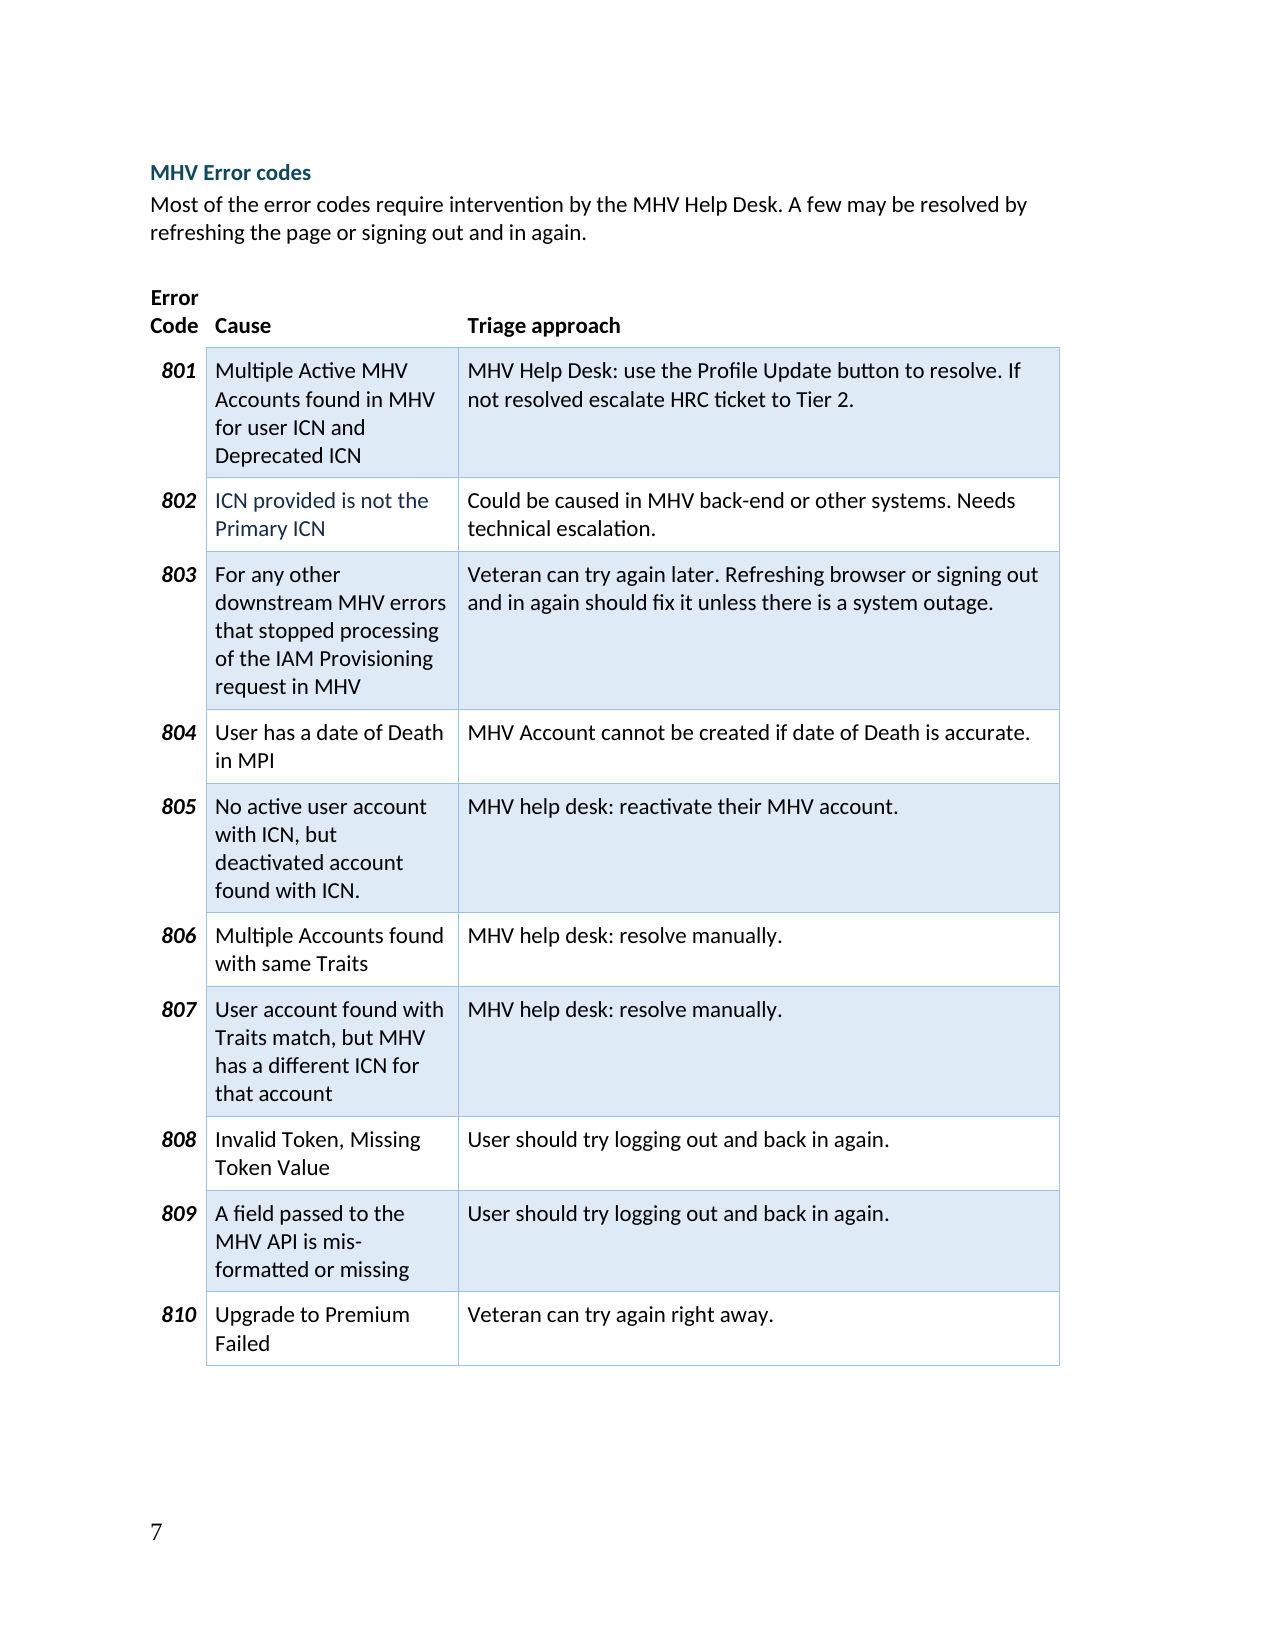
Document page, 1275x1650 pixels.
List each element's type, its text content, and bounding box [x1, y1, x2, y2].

table_cell User should try logging out and back in again. [459, 1117, 1059, 1189]
table_cell Could be caused in MHV back-end or other systems. Needs technical escalation. [459, 478, 1059, 551]
table_cell 803 [104, 551, 206, 709]
table_cell 810 [104, 1291, 206, 1365]
table_cell MHV help desk: resolve manually. [459, 987, 1059, 1116]
subtitle MHV Error codes [150, 158, 1125, 186]
table_cell User has a date of Death in MPI [207, 710, 458, 782]
table_cell User should try logging out and back in again. [459, 1191, 1059, 1291]
table_cell MHV Help Desk: use the Profile Update button to resolve. If not resolved escalate HRC ticket to Tier 2. [459, 348, 1059, 477]
table_cell 801 [104, 347, 206, 477]
table_cell 806 [104, 912, 206, 986]
table_header Cause [207, 275, 459, 347]
table_cell User account found with Traits match, but MHV has a different ICN for that account [207, 987, 458, 1116]
table_cell Veteran can try again right away. [459, 1292, 1059, 1365]
table_cell Multiple Active MHV Accounts found in MHV for user ICN and Deprecated ICN [207, 348, 458, 477]
table_cell Invalid Token, Missing Token Value [207, 1117, 458, 1189]
table_cell Veteran can try again later. Refreshing browser or signing out and in again should fix it unless there is a system outage. [459, 552, 1059, 709]
table_cell 807 [104, 986, 206, 1116]
table_header Error Code [104, 275, 207, 347]
text Most of the error codes require intervention by the MHV Help Desk. A few may be resolved by refreshing the page or signing out and in again. [150, 191, 1125, 247]
table_cell No active user account with ICN, but deactivated account found with ICN. [207, 784, 458, 912]
table_cell 805 [104, 783, 206, 912]
table_cell For any other downstream MHV errors that stopped processing of the IAM Provisioning request in MHV [207, 552, 458, 709]
table_cell MHV help desk: resolve manually. [459, 913, 1059, 986]
table_cell A field passed to the MHV API is mis-formatted or missing [207, 1191, 458, 1291]
table_header Triage approach [459, 275, 1059, 347]
table_cell MHV Account cannot be created if date of Death is accurate. [459, 710, 1059, 782]
table_cell 808 [104, 1116, 206, 1189]
table_cell ICN provided is not the Primary ICN [207, 478, 458, 551]
table_cell MHV help desk: reactivate their MHV account. [459, 784, 1059, 912]
table_cell 802 [104, 477, 206, 551]
table_cell 809 [104, 1190, 206, 1291]
table_cell Multiple Accounts found with same Traits [207, 913, 458, 986]
table_cell Upgrade to Premium Failed [207, 1292, 458, 1365]
table_cell 804 [104, 709, 206, 782]
